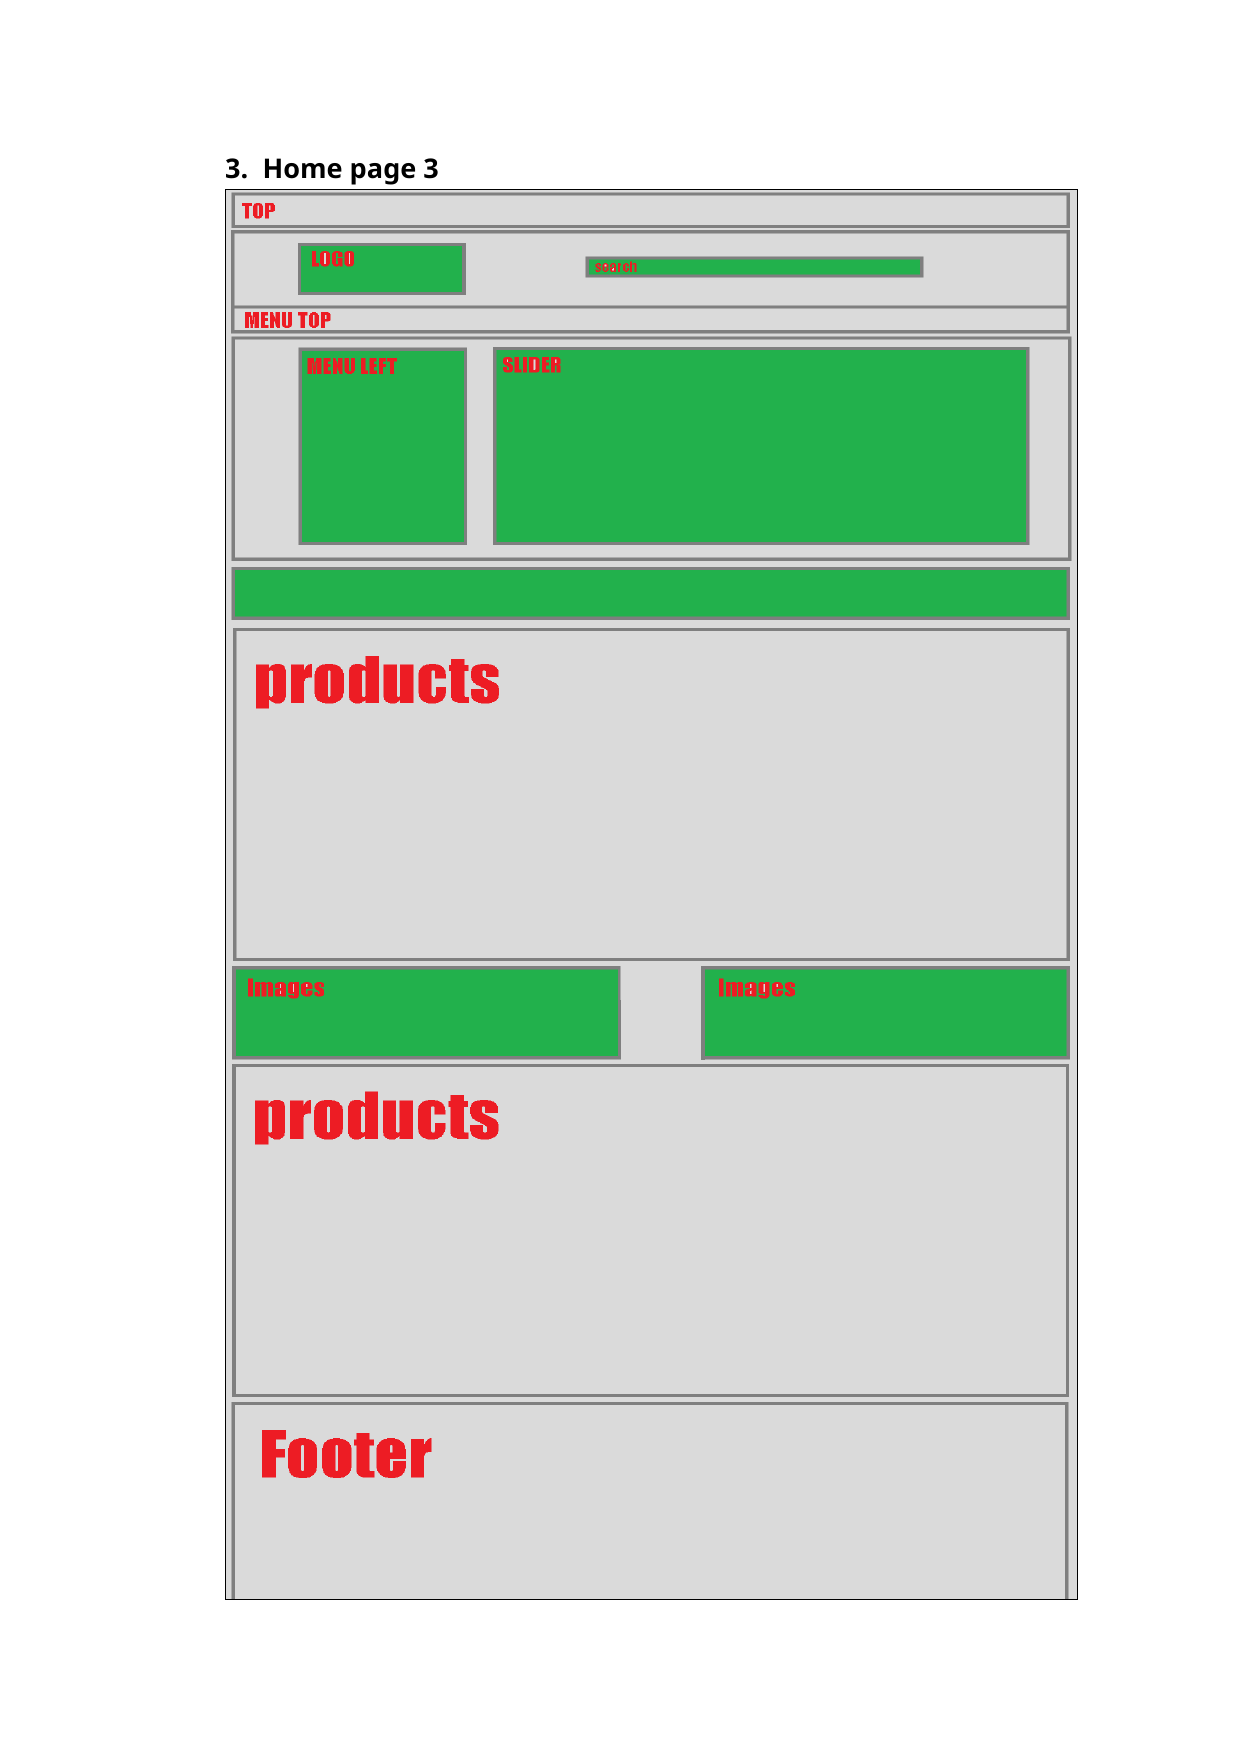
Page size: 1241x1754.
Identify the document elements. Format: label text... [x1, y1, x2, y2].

list Home page 3 [225, 150, 1090, 187]
picture [226, 190, 1077, 1599]
